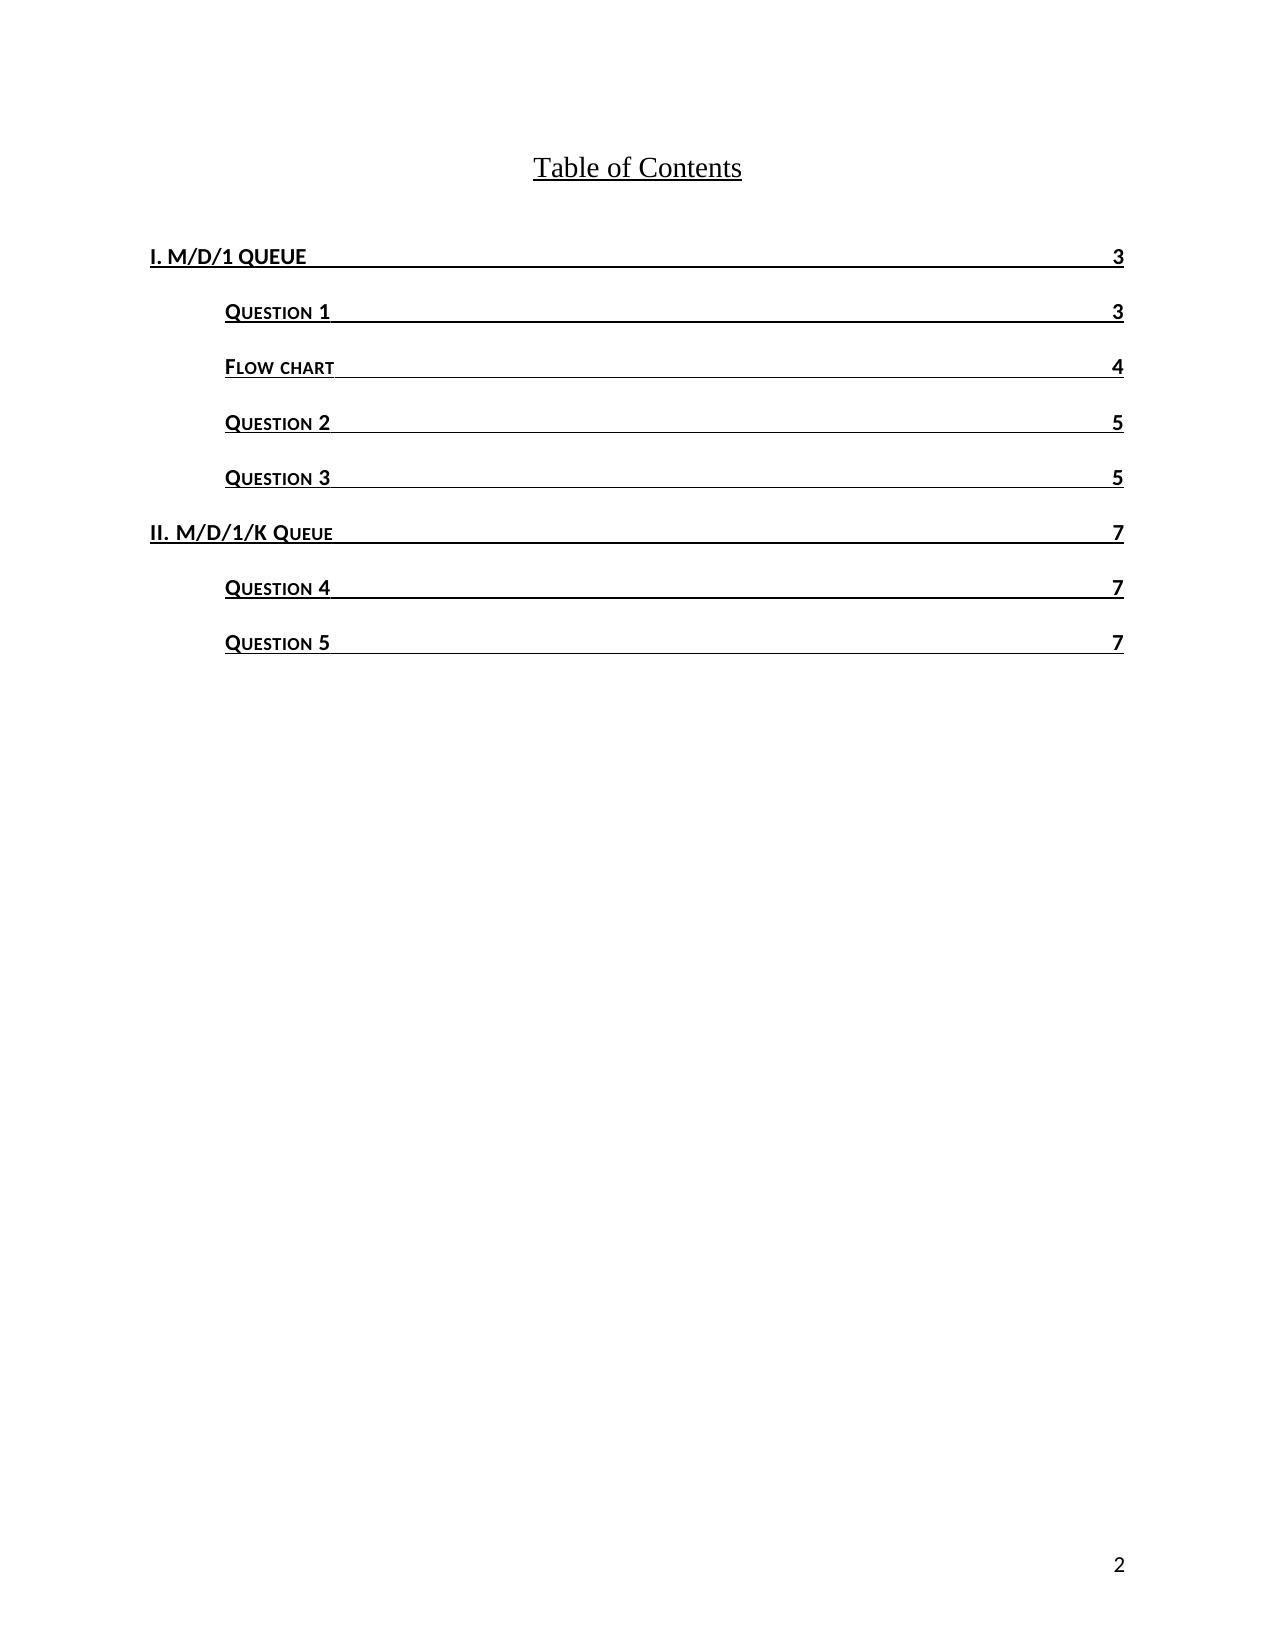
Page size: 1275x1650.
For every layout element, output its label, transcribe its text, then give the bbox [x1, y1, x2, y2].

text Table of Contents [150, 150, 1125, 183]
text II. M/D/1/K Queue 7 [150, 518, 1125, 546]
text Question 2 5 [225, 408, 1125, 436]
text Question 1 3 [225, 297, 1125, 325]
text Question 4 7 [225, 573, 1125, 601]
text Question 5 7 [225, 628, 1125, 657]
text Question 3 5 [225, 463, 1125, 491]
text I. M/D/1 Queue 3 [150, 242, 1125, 270]
text Flow chart 4 [225, 352, 1125, 381]
